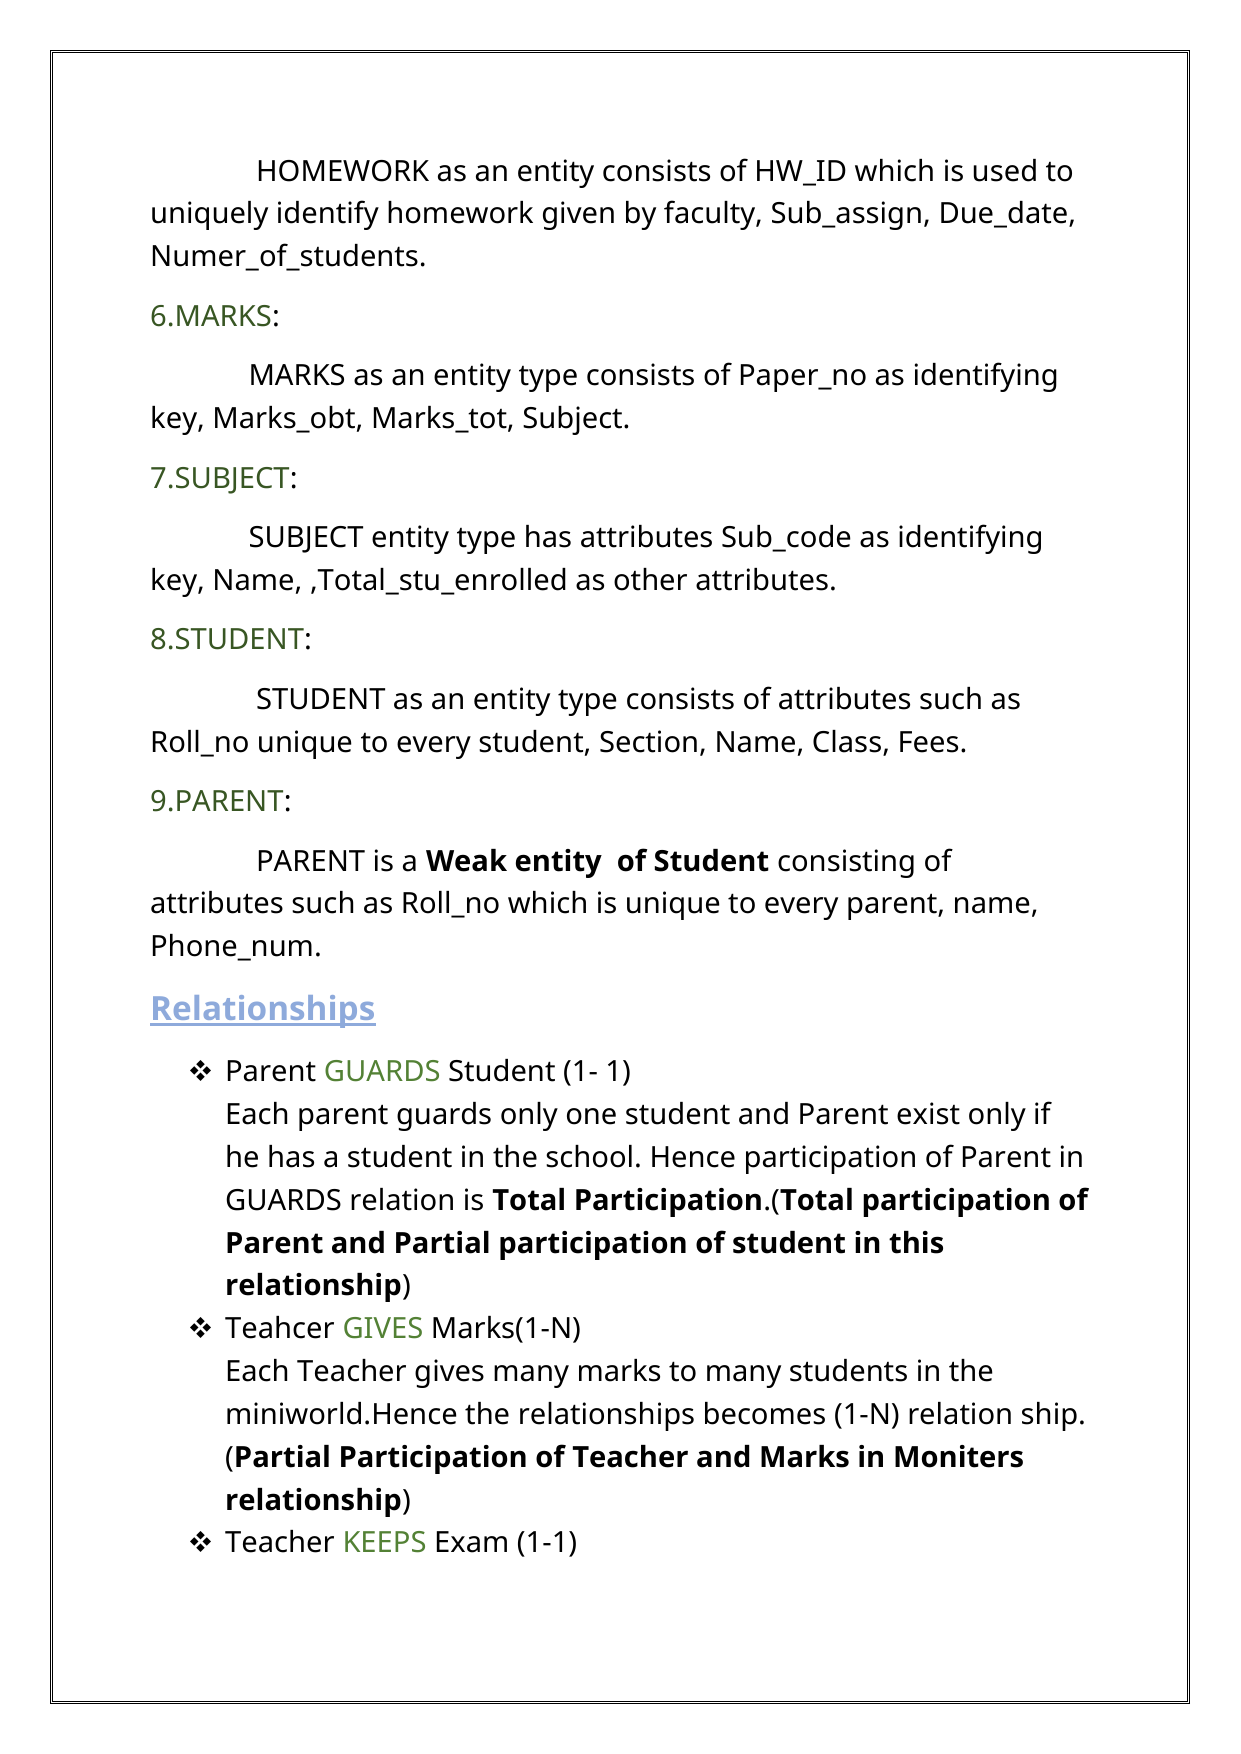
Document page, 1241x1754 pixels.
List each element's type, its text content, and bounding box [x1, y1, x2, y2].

list Each parent guards only one student and Parent exist only if he has a student in the school. Hence participation of Parent in GUARDS relation is Total Participation.(Total participation of Parent and Partial participation of student in this relationship) [225, 1093, 1090, 1304]
list Each Teacher gives many marks to many students in the miniworld.Hence the relationships becomes (1-N) relation ship.(Partial Participation of Teacher and Marks in Moniters relationship) [225, 1350, 1090, 1518]
text STUDENT as an entity type consists of attributes such as Roll_no unique to every student, Section, Name, Class, Fees. [150, 678, 1090, 761]
text MARKS as an entity type consists of Paper_no as identifying key, Marks_obt, Marks_tot, Subject. [150, 354, 1090, 437]
text 9.PARENT: [150, 780, 1090, 820]
text HOMEWORK as an entity consists of HW_ID which is used to uniquely identify homework given by faculty, Sub_assign, Due_date, Numer_of_students. [150, 150, 1090, 275]
text Relationships [150, 985, 1090, 1030]
text SUBJECT entity type has attributes Sub_code as identifying key, Name, ,Total_stu_enrolled as other attributes. [150, 516, 1090, 599]
text 8.STUDENT: [150, 619, 1090, 658]
text 7.SUBJECT: [150, 457, 1090, 497]
text PARENT is a Weak entity of Student consisting of attributes such as Roll_no which is unique to every parent, name, Phone_num. [150, 840, 1090, 965]
text 6.MARKS: [150, 295, 1090, 335]
list Teahcer GIVES Marks(1-N) [187, 1307, 1090, 1347]
list Teacher KEEPS Exam (1-1) [187, 1522, 1090, 1561]
list Parent GUARDS Student (1- 1) [187, 1051, 1090, 1090]
